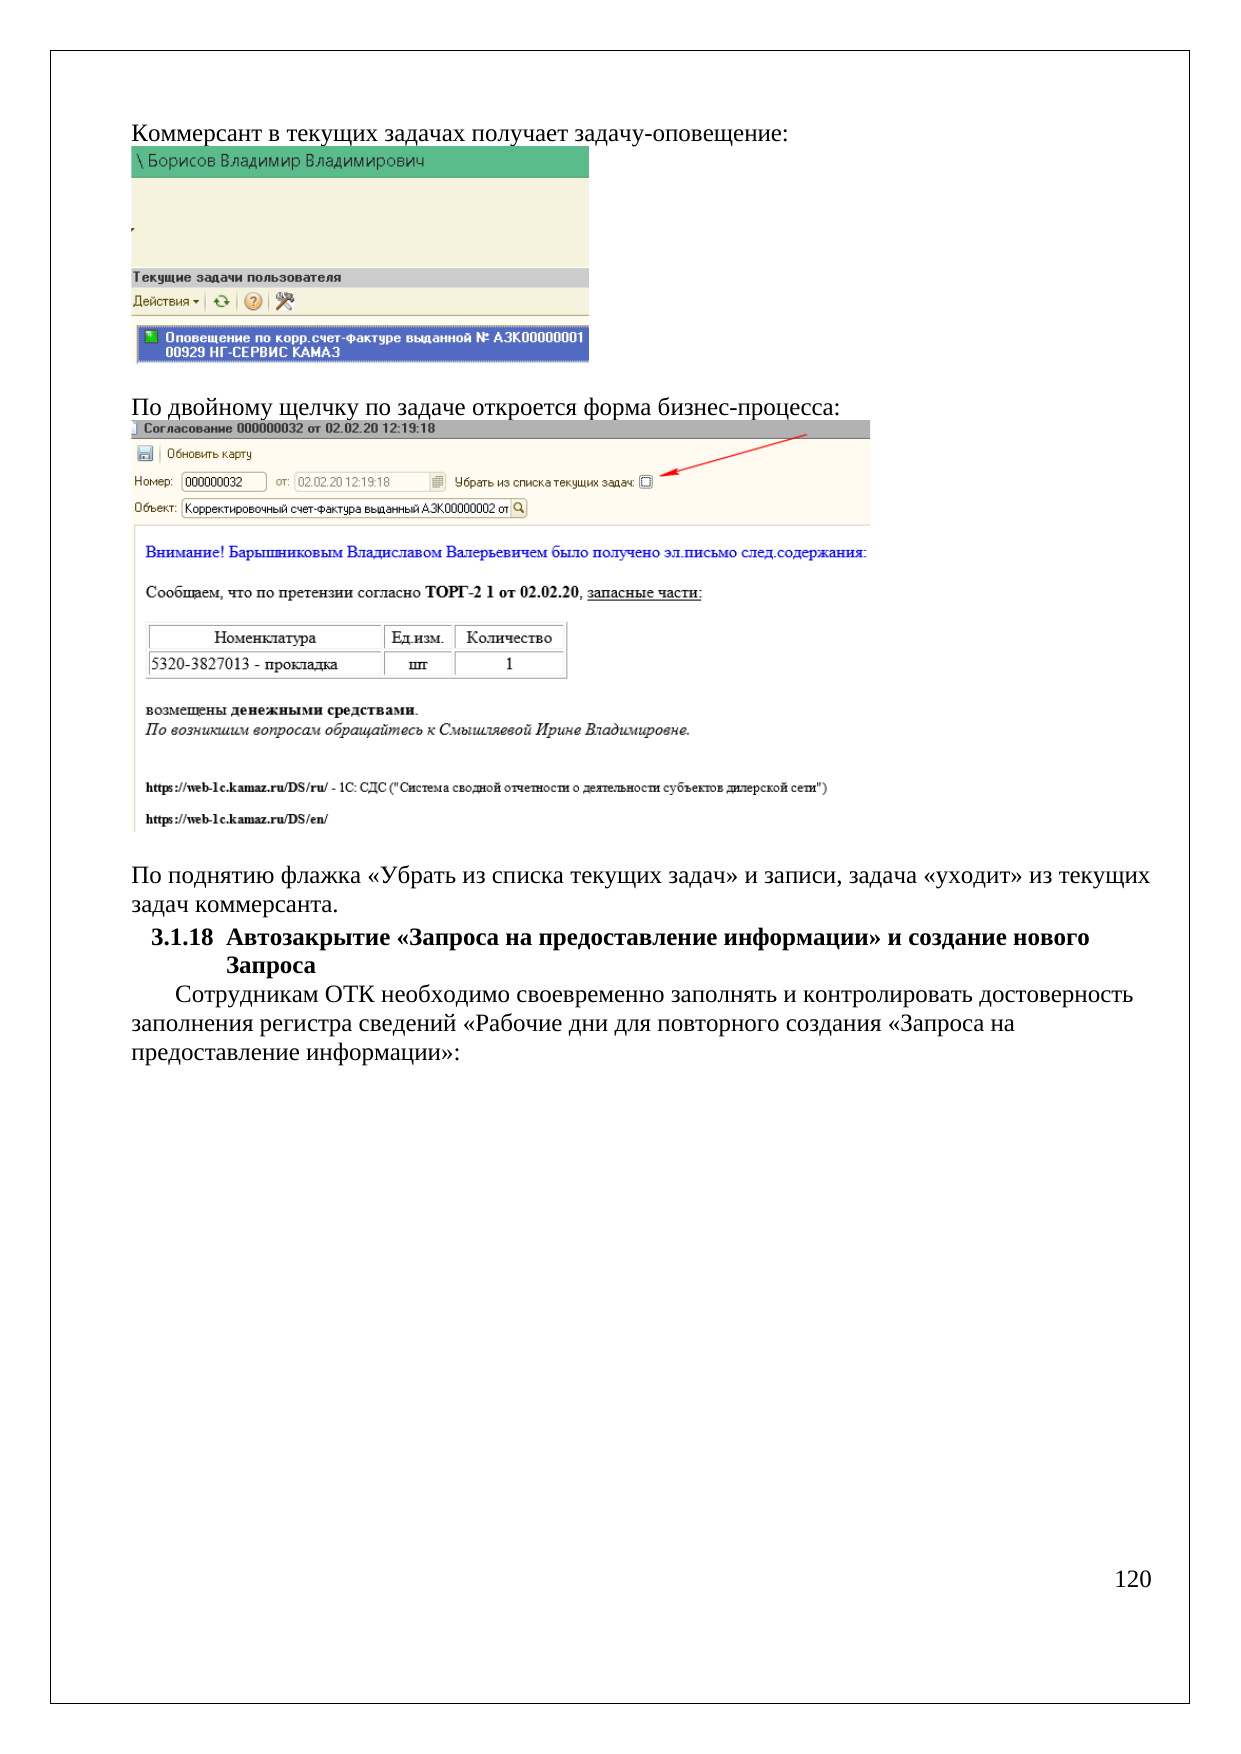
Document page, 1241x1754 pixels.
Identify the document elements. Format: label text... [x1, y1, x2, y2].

text Коммерсант в текущих задачах получает задачу-оповещение: [131, 118, 1152, 147]
text Сотрудникам ОТК необходимо своевременно заполнять и контролировать достоверность заполнения регистра сведений «Рабочие дни для повторного создания «Запроса на предоставление информации»: [131, 979, 1152, 1065]
picture [131, 146, 589, 364]
picture [131, 420, 871, 832]
text По двойному щелчку по задаче откроется форма бизнес-процесса: [131, 392, 1152, 421]
text По поднятию флажка «Убрать из списка текущих задач» и записи, задача «уходит» из текущих задач коммерсанта. [131, 860, 1152, 917]
subtitle Автозакрытие «Запроса на предоставление информации» и создание нового Запроса [151, 922, 1152, 979]
